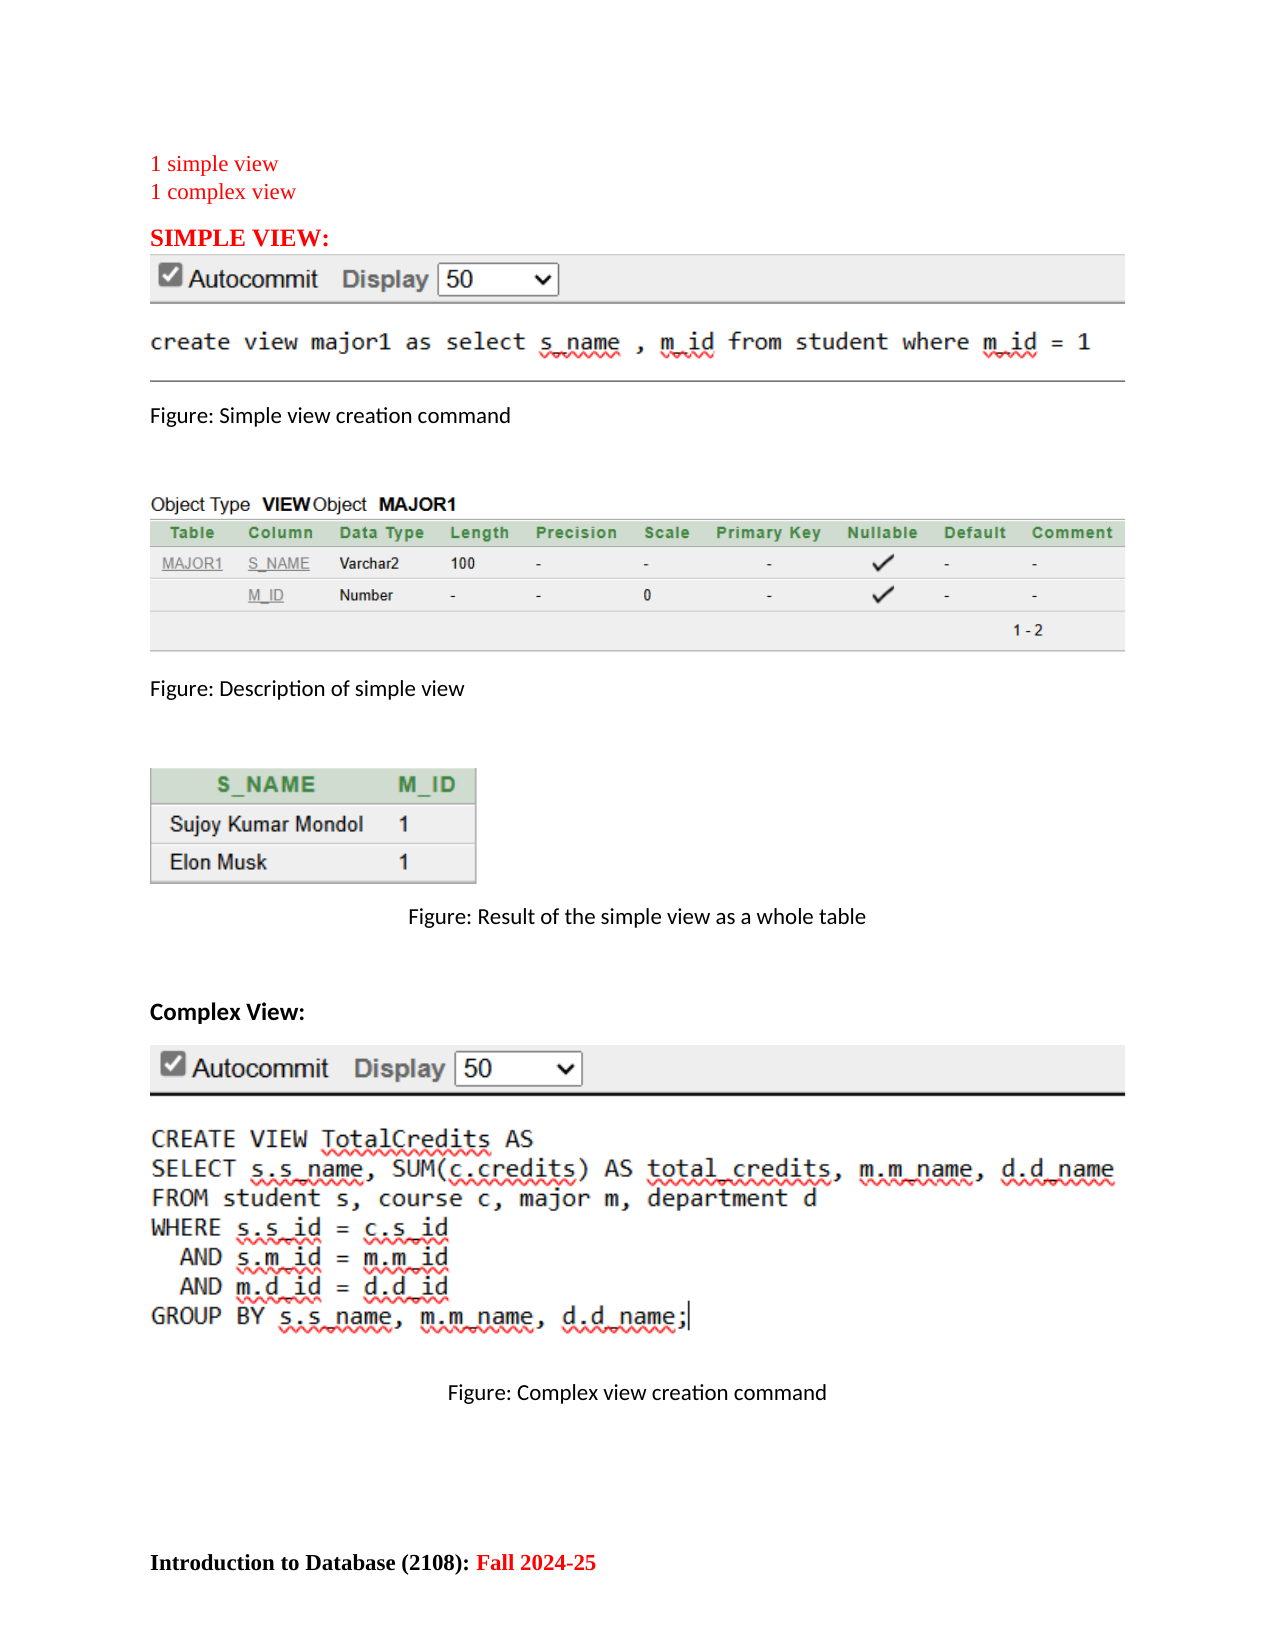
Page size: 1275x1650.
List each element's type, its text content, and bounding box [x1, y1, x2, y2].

picture [150, 1045, 1125, 1360]
text Figure: Result of the simple view as a whole table [150, 902, 1125, 931]
text Figure: Simple view creation command [150, 401, 1125, 429]
text SIMPLE VIEW: [150, 223, 1125, 254]
text Figure: Description of simple view [150, 674, 1125, 702]
picture [150, 494, 1125, 656]
text Figure: Complex view creation command [150, 1378, 1125, 1406]
text Complex View: [150, 996, 1125, 1027]
text 1 simple view 1 complex view [150, 150, 1125, 205]
picture [150, 254, 1125, 382]
picture [150, 768, 480, 884]
